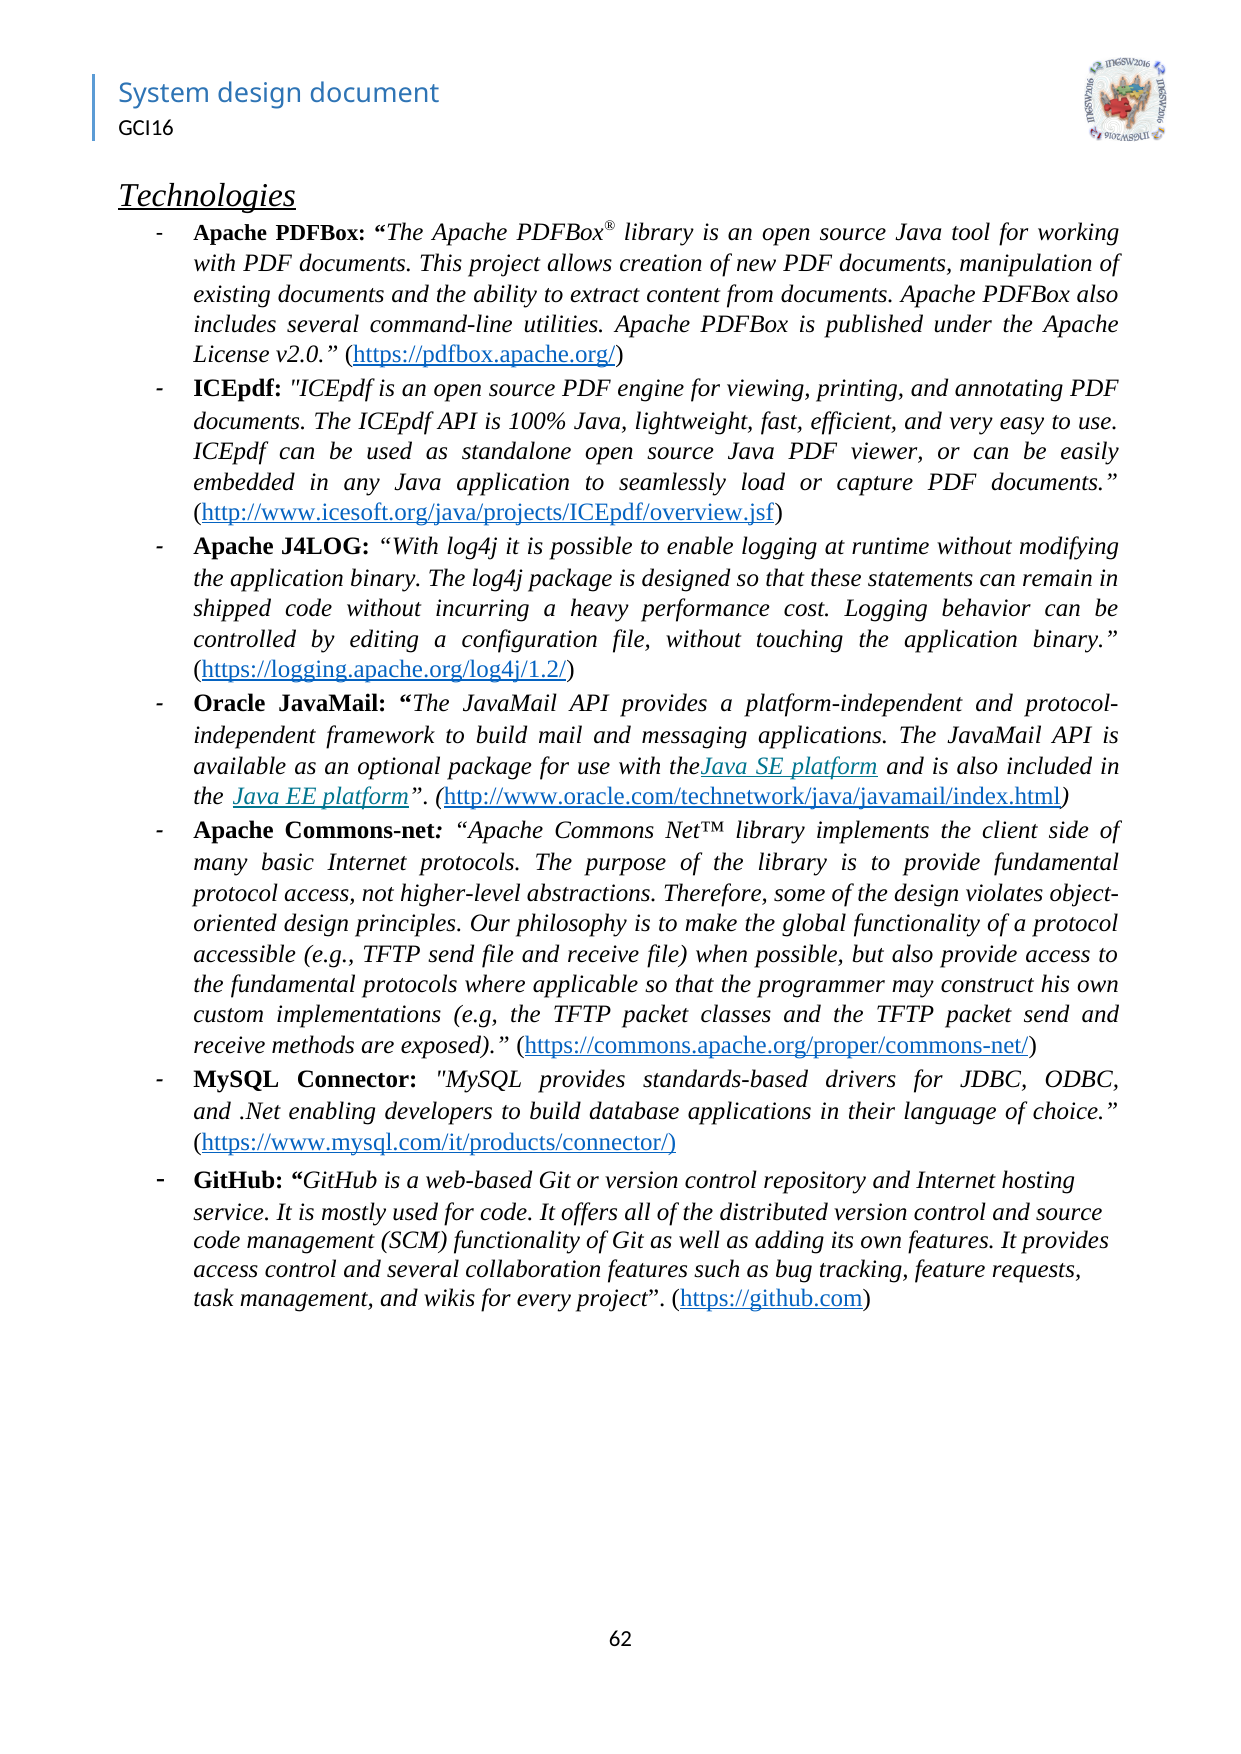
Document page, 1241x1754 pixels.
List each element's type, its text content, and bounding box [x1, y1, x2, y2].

list Apache J4LOG: “With log4j it is possible to enable logging at runtime without modifying the application binary. The log4j package is designed so that these statements can remain in shipped code without incurring a heavy performance cost. Logging behavior can be controlled by editing a configuration file, without touching the application binary.” (https://logging.apache.org/log4j/1.2/) [156, 527, 1122, 683]
subtitle Technologies [118, 175, 1122, 213]
list Oracle JavaMail: “The JavaMail API provides a platform-independent and protocol-independent framework to build mail and messaging applications. The JavaMail API is available as an optional package for use with theJava SE platform and is also included in the Java EE platform”. (http://www.oracle.com/technetwork/java/javamail/index.html) [156, 685, 1122, 810]
list ICEpdf: "ICEpdf is an open source PDF engine for viewing, printing, and annotating PDF documents. The ICEpdf API is 100% Java, lightweight, fast, efficient, and very easy to use. ICEpdf can be used as standalone open source Java PDF viewer, or can be easily embedded in any Java application to seamlessly load or capture PDF documents.” (http://www.icesoft.org/java/projects/ICEpdf/overview.jsf) [156, 370, 1122, 526]
list Apache Commons-net: “Apache Commons Net™ library implements the client side of many basic Internet protocols. The purpose of the library is to provide fundamental protocol access, not higher-level abstractions. Therefore, some of the design violates object-oriented design principles. Our philosophy is to make the global functionality of a protocol accessible (e.g., TFTP send file and receive file) when possible, but also provide access to the fundamental protocols where applicable so that the programmer may construct his own custom implementations (e.g, the TFTP packet classes and the TFTP packet send and receive methods are exposed).” (https://commons.apache.org/proper/commons-net/) [156, 812, 1122, 1059]
list GitHub: “GitHub is a web-based Git or version control repository and Internet hosting service. It is mostly used for code. It offers all of the distributed version control and source code management (SCM) functionality of Git as well as adding its own features. It provides access control and several collaboration features such as bug tracking, feature requests, task management, and wikis for every project”. (https://github.com) [156, 1157, 1122, 1312]
list MySQL Connector: "MySQL provides standards-based drivers for JDBC, ODBC, and .Net enabling developers to build database applications in their language of choice.” (https://www.mysql.com/it/products/connector/) [156, 1060, 1122, 1155]
picture [1076, 55, 1171, 149]
list Apache PDFBox: “The Apache PDFBox® library is an open source Java tool for working with PDF documents. This project allows creation of new PDF documents, manipulation of existing documents and the ability to extract content from documents. Apache PDFBox also includes several command-line utilities. Apache PDFBox is published under the Apache License v2.0.” (https://pdfbox.apache.org/) [156, 215, 1122, 368]
